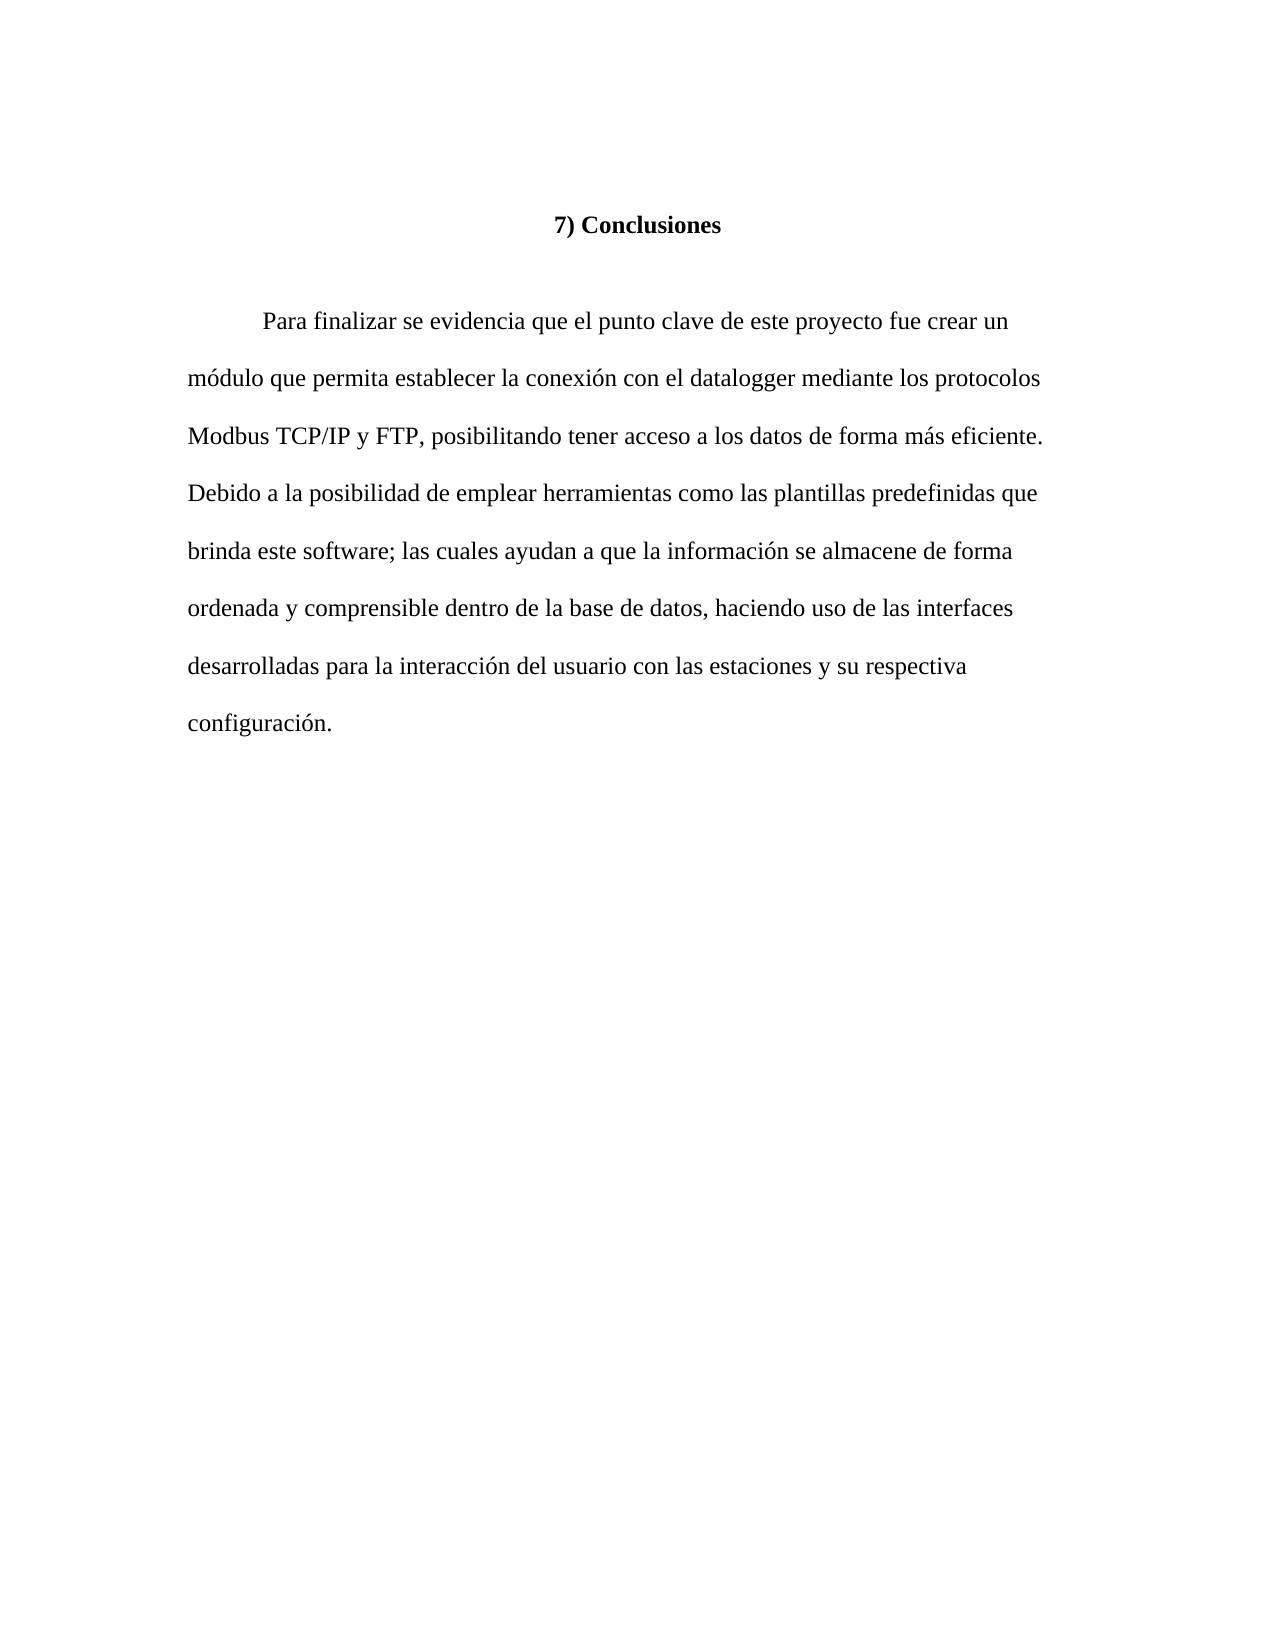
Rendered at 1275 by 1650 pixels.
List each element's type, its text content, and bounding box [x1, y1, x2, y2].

text 7) Conclusiones [187, 210, 1087, 239]
text Para finalizar se evidencia que el punto clave de este proyecto fue crear un módulo que permita establecer la conexión con el datalogger mediante los protocolos Modbus TCP/IP y FTP, posibilitando tener acceso a los datos de forma más eficiente. Debido a la posibilidad de emplear herramientas como las plantillas predefinidas que brinda este software; las cuales ayudan a que la información se almacene de forma ordenada y comprensible dentro de la base de datos, haciendo uso de las interfaces desarrolladas para la interacción del usuario con las estaciones y su respectiva configuración. [187, 306, 1087, 737]
